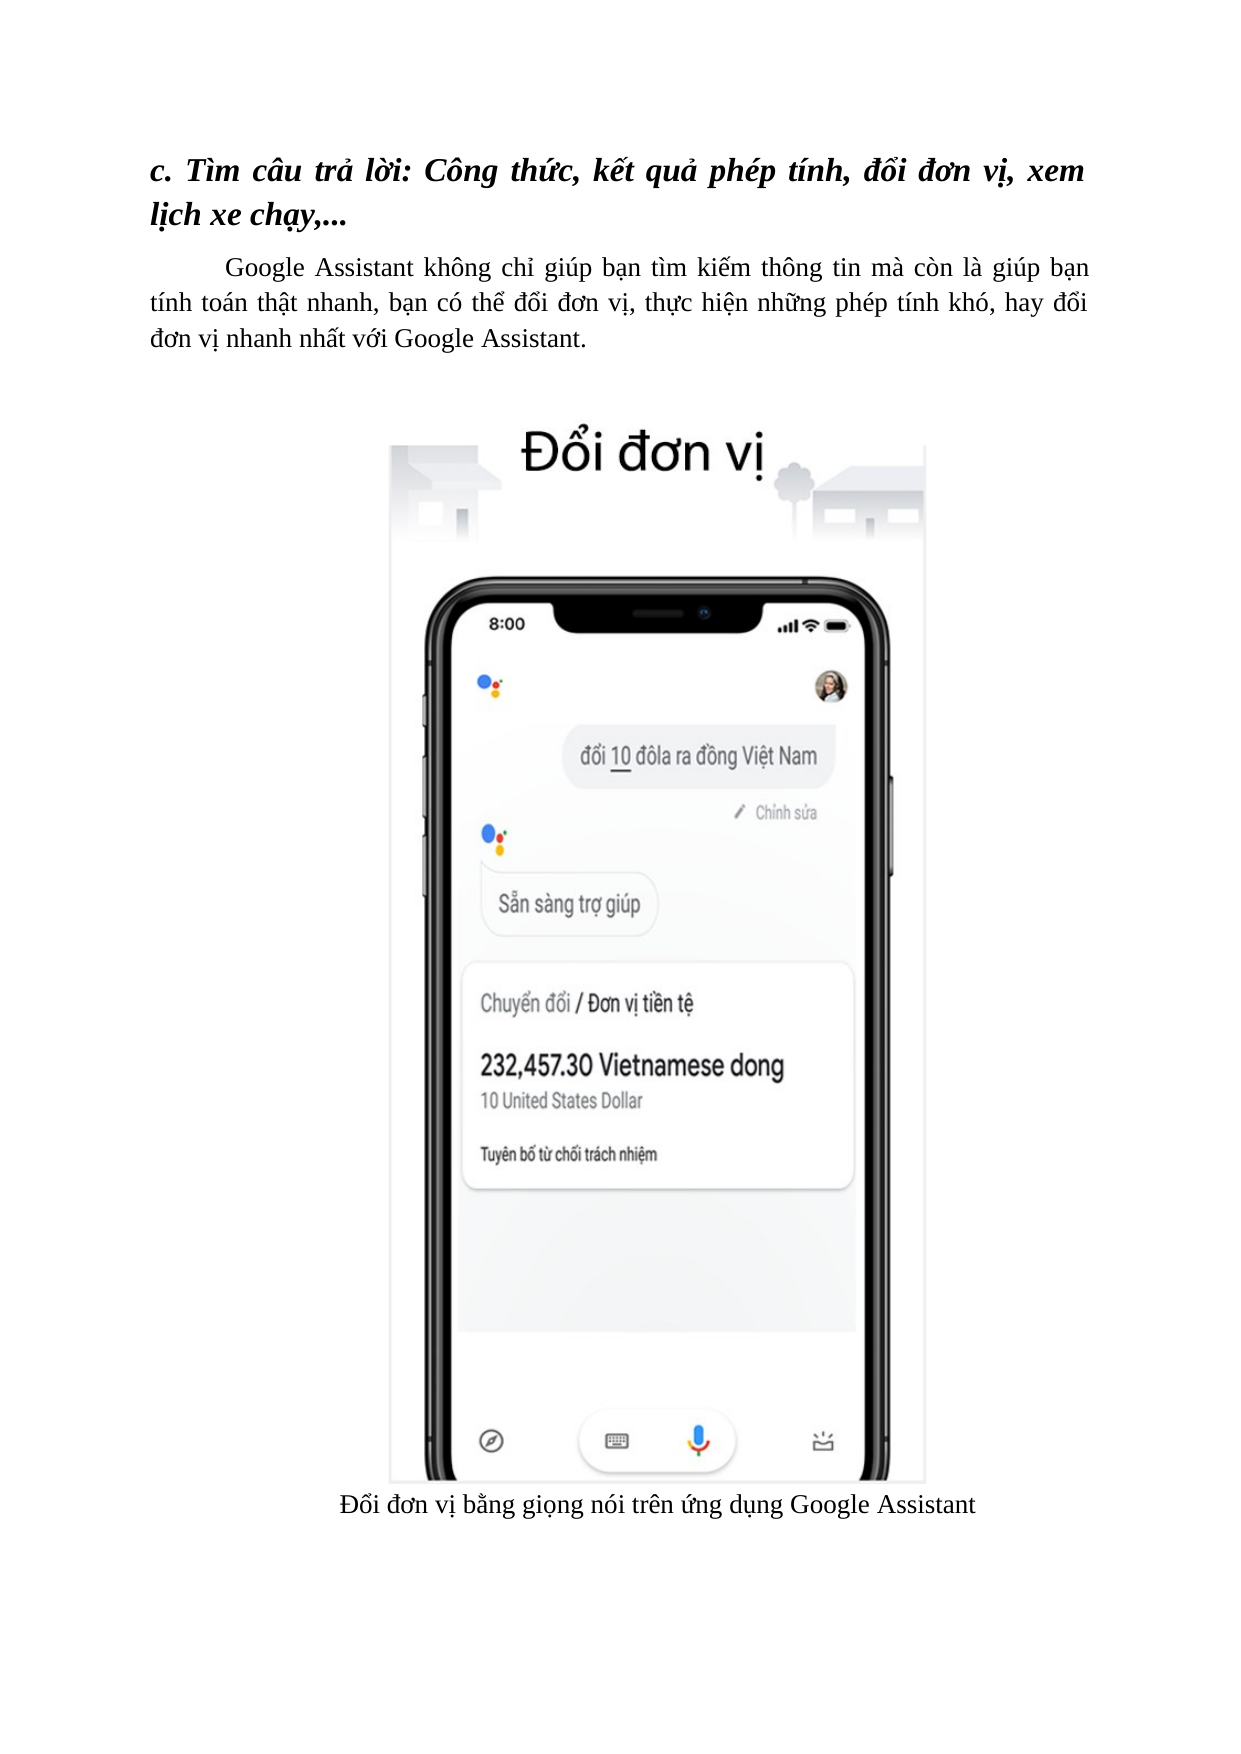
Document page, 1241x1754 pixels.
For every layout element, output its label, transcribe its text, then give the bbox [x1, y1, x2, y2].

text Google Assistant không chỉ giúp bạn tìm kiếm thông tin mà còn là giúp bạn tính toán thật nhanh, bạn có thể đổi đơn vị, thực hiện những phép tính khó, hay đổi đơn vị nhanh nhất với Google Assistant. [150, 251, 1090, 353]
subtitle c. Tìm câu trả lời: Công thức, kết quả phép tính, đổi đơn vị, xem lịch xe chạy,... [150, 150, 1090, 232]
picture [388, 357, 927, 1484]
text Đổi đơn vị bằng giọng nói trên ứng dụng Google Assistant [150, 1488, 1090, 1519]
